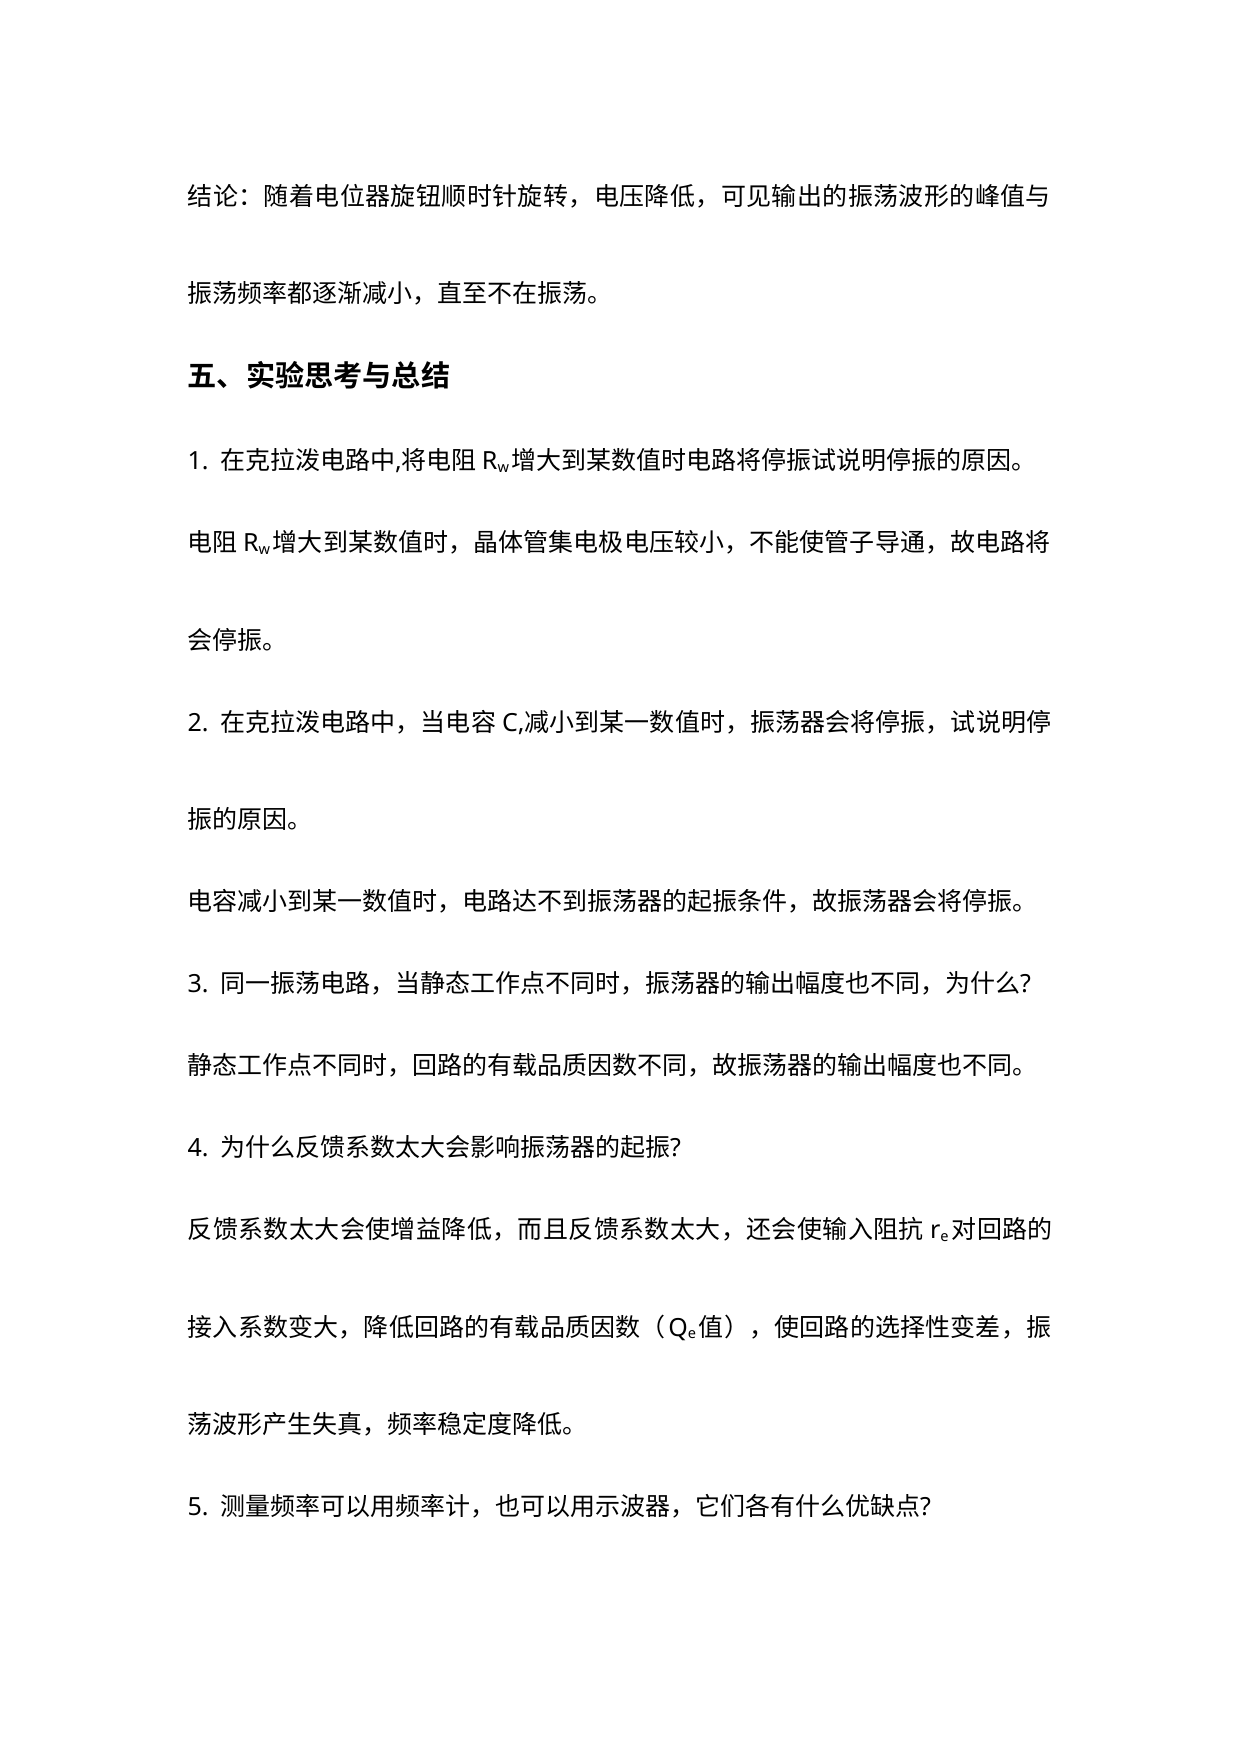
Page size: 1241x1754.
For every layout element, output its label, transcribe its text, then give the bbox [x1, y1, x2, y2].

text 反馈系数太大会使增益降低，而且反馈系数太大，还会使输入阻抗re对回路的接入系数变大，降低回路的有载品质因数（Qe值），使回路的选择性变差，振荡波形产生失真，频率稳定度降低。 [187, 1196, 1053, 1456]
list 在克拉泼电路中，当电容C,减小到某一数值时，振荡器会将停振，试说明停振的原因。 [187, 689, 1053, 851]
list 测量频率可以用频率计，也可以用示波器，它们各有什么优缺点? [187, 1473, 1053, 1538]
text 电阻Rw增大到某数值时，晶体管集电极电压较小，不能使管子导通，故电路将会停振。 [187, 509, 1053, 672]
text 结论：随着电位器旋钮顺时针旋转，电压降低，可见输出的振荡波形的峰值与振荡频率都逐渐减小，直至不在振荡。 [187, 162, 1053, 324]
list 在克拉泼电路中,将电阻Rw增大到某数值时电路将停振试说明停振的原因。 [187, 427, 1053, 492]
text 电容减小到某一数值时，电路达不到振荡器的起振条件，故振荡器会将停振。 [187, 868, 1053, 933]
list 同一振荡电路，当静态工作点不同时，振荡器的输出幅度也不同，为什么? [187, 950, 1053, 1015]
text 五、实验思考与总结 [187, 343, 1053, 408]
text 静态工作点不同时，回路的有载品质因数不同，故振荡器的输出幅度也不同。 [187, 1032, 1053, 1097]
list 为什么反馈系数太大会影响振荡器的起振? [187, 1114, 1053, 1179]
